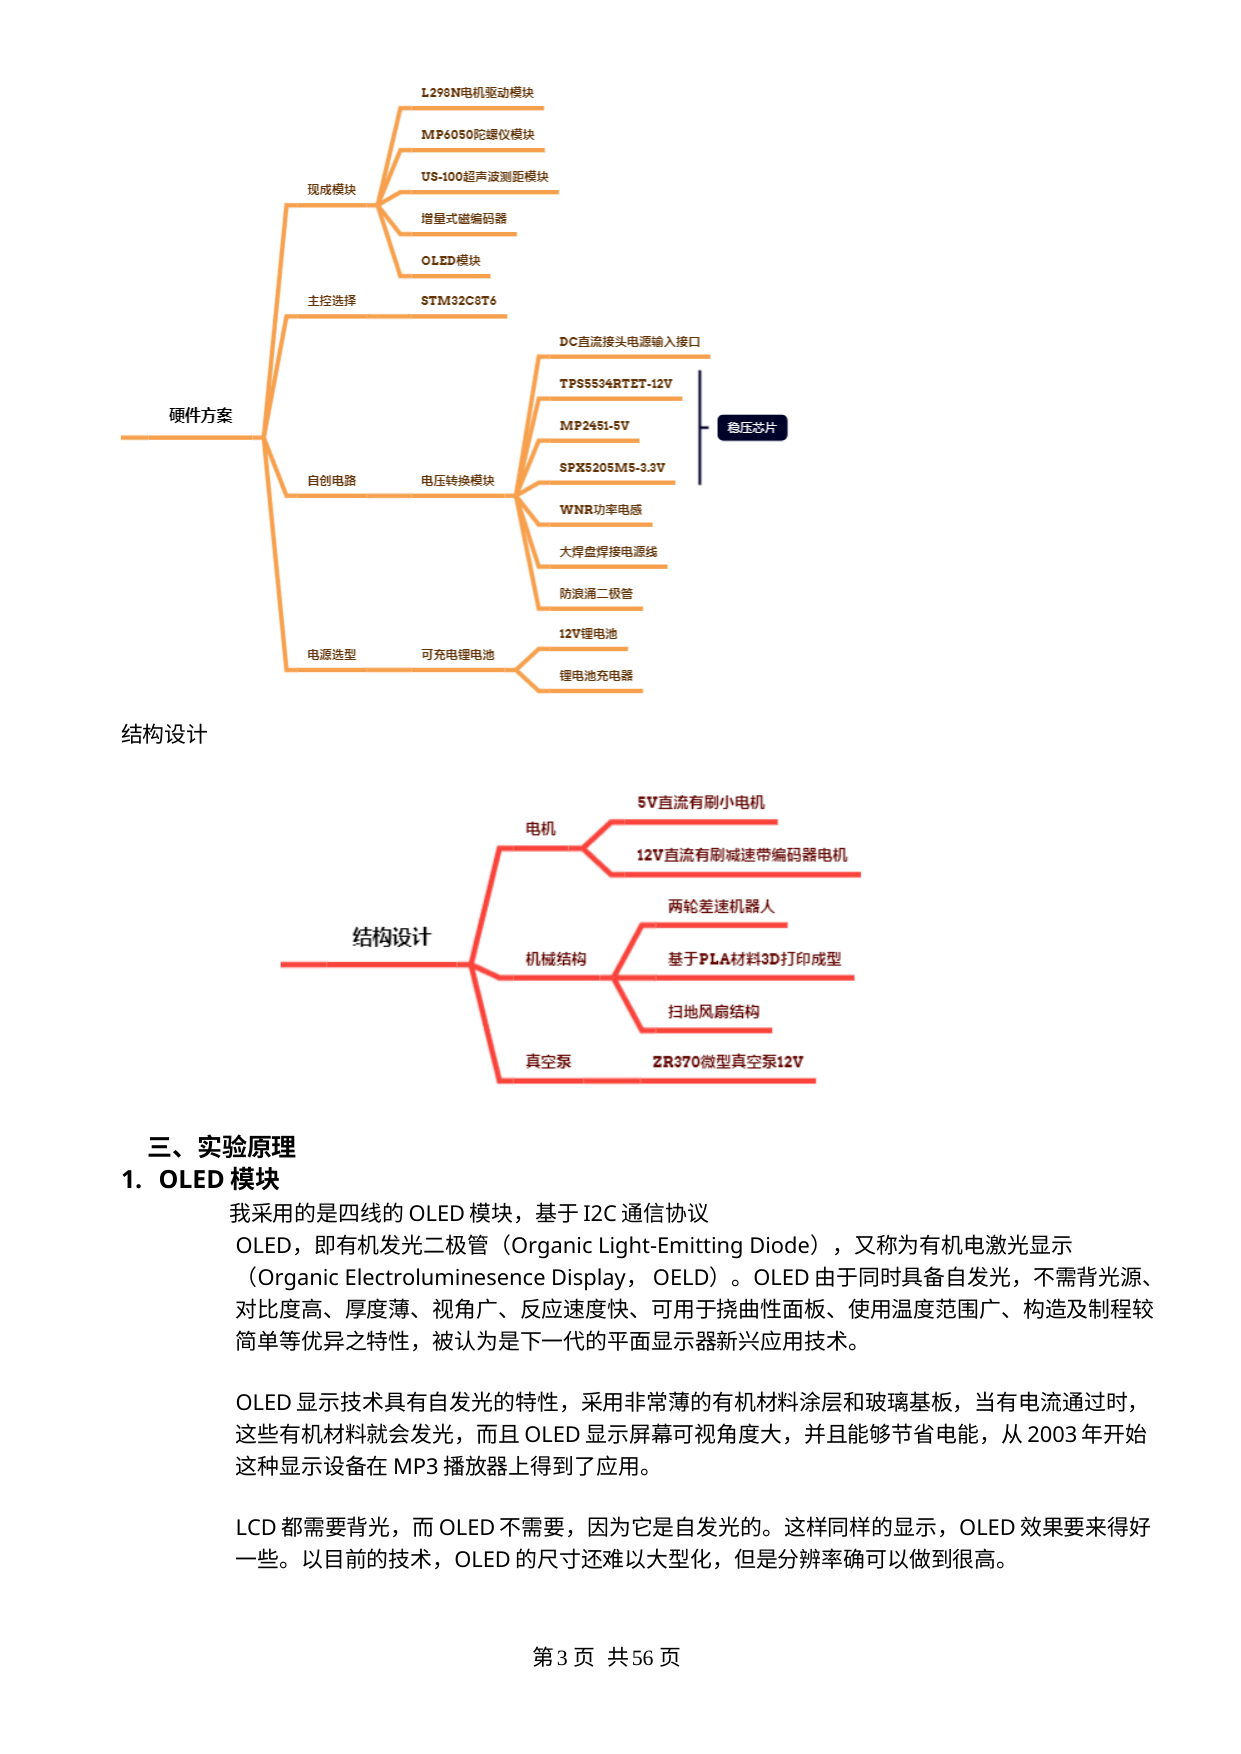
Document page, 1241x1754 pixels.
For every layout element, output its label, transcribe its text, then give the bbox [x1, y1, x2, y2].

text 结构设计 [121, 717, 1159, 749]
text OLED显示技术具有自发光的特性，采用非常薄的有机材料涂层和玻璃基板，当有电流通过时，这些有机材料就会发光，而且OLED显示屏幕可视角度大，并且能够节省电能，从2003年开始这种显示设备在MP3播放器上得到了应用。 [235, 1385, 1159, 1480]
text OLED，即有机发光二极管（Organic Light-Emitting Diode），又称为有机电激光显示（Organic Electroluminesence Display， OELD）。OLED由于同时具备自发光，不需背光源、对比度高、厚度薄、视角广、反应速度快、可用于挠曲性面板、使用温度范围广、构造及制程较简单等优异之特性，被认为是下一代的平面显示器新兴应用技术。 [235, 1228, 1159, 1355]
picture [120, 81, 1160, 716]
text LCD都需要背光，而OLED不需要，因为它是自发光的。这样同样的显示，OLED效果要来得好一些。以目前的技术，OLED的尺寸还难以大型化，但是分辨率确可以做到很高。 [235, 1510, 1159, 1574]
picture [280, 749, 1000, 1100]
list 我采用的是四线的OLED模块，基于I2C通信协议 [229, 1195, 1159, 1228]
list OLED模块 [121, 1162, 1159, 1195]
subtitle 三、实验原理 [148, 1136, 324, 1162]
